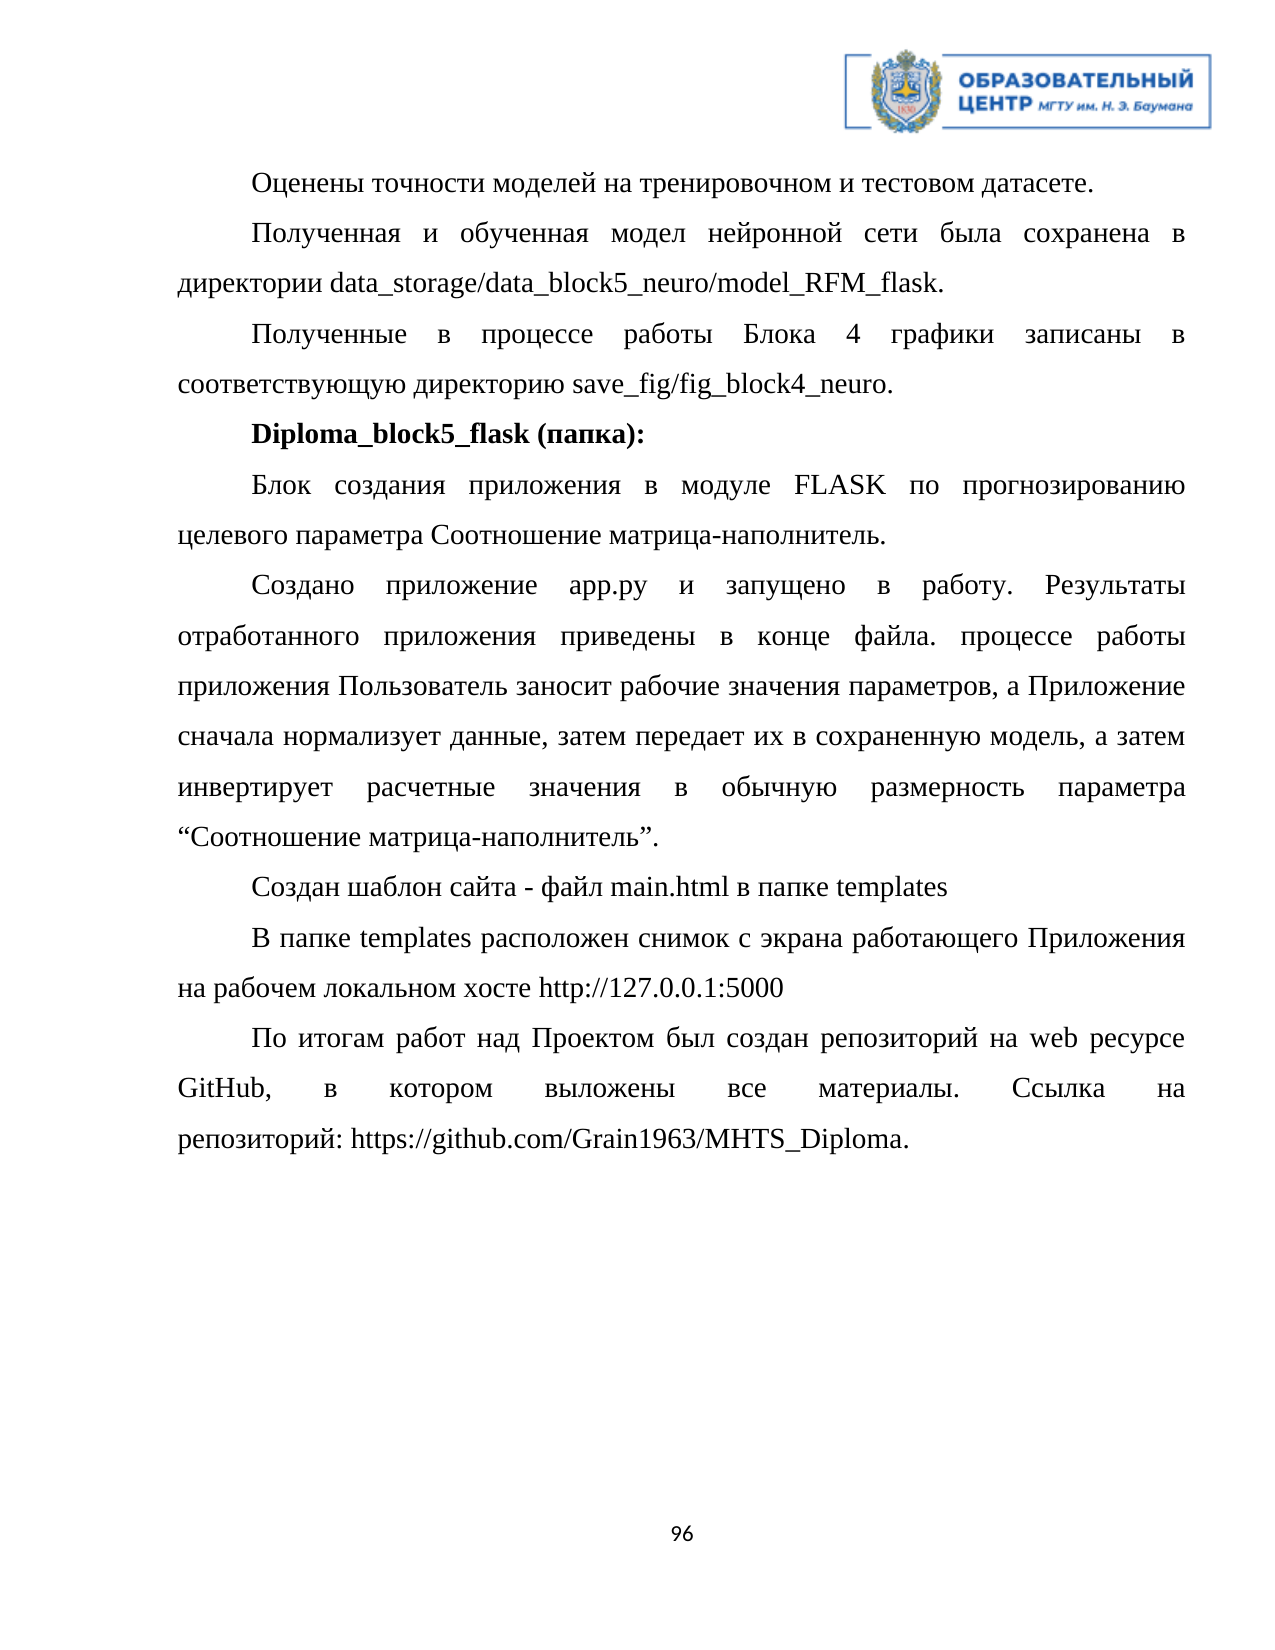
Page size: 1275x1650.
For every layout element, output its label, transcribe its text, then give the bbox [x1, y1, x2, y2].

text Полученные в процессе работы Блока 4 графики записаны в соответствующую директорию save_fig/fig_block4_neuro. [177, 316, 1186, 400]
text Оценены точности моделей на тренировочном и тестовом датасете. [177, 118, 1186, 198]
text Создано приложение app.py и запущено в работу. Результаты отработанного приложения приведены в конце файла. процессе работы приложения Пользователь заносит рабочие значения параметров, а Приложение сначала нормализует данные, затем передает их в сохраненную модель, а затем инвертирует расчетные значения в обычную размерность параметра “Соотношение матрица-наполнитель”. [177, 567, 1186, 853]
text Создан шаблон сайта - файл main.html в папке templates [177, 869, 1186, 903]
picture [814, 26, 1262, 149]
text Полученная и обученная модел нейронной сети была сохранена в директории data_storage/data_block5_neuro/model_RFM_flask. [177, 215, 1186, 299]
text Diploma_block5_flask (папка): [177, 417, 1186, 450]
text В папке templates расположен снимок с экрана работающего Приложения на рабочем локальном хосте http://127.0.0.1:5000 [177, 920, 1186, 1003]
text Блок создания приложения в модуле FLASK по прогнозированию целевого параметра Соотношение матрица-наполнитель. [177, 467, 1186, 551]
text По итогам работ над Проектом был создан репозиторий на web ресурсе GitHub, в котором выложены все материалы. Ссылка на репозиторий: https://github.com/Grain1963/MHTS_Diploma. [177, 1020, 1186, 1154]
